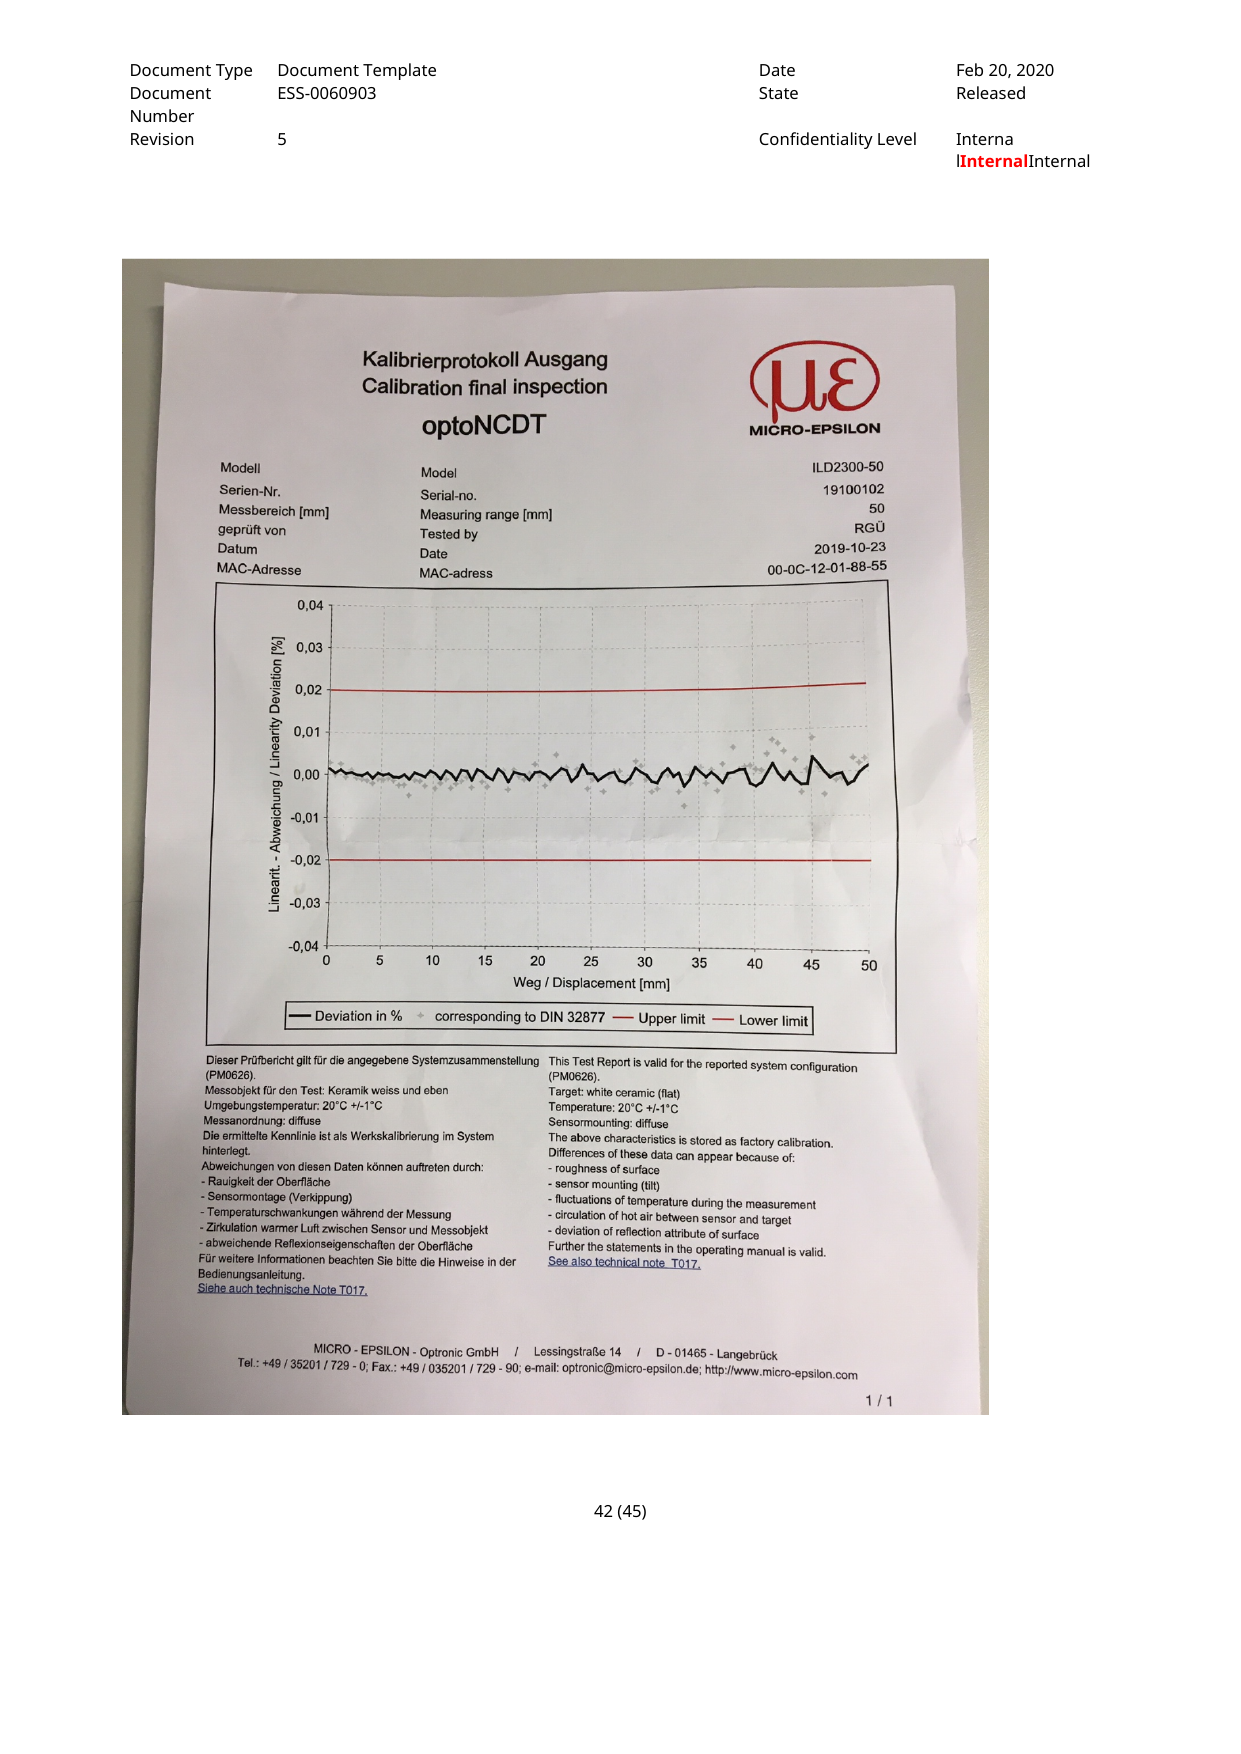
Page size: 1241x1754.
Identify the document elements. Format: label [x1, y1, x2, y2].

picture [122, 260, 989, 1414]
